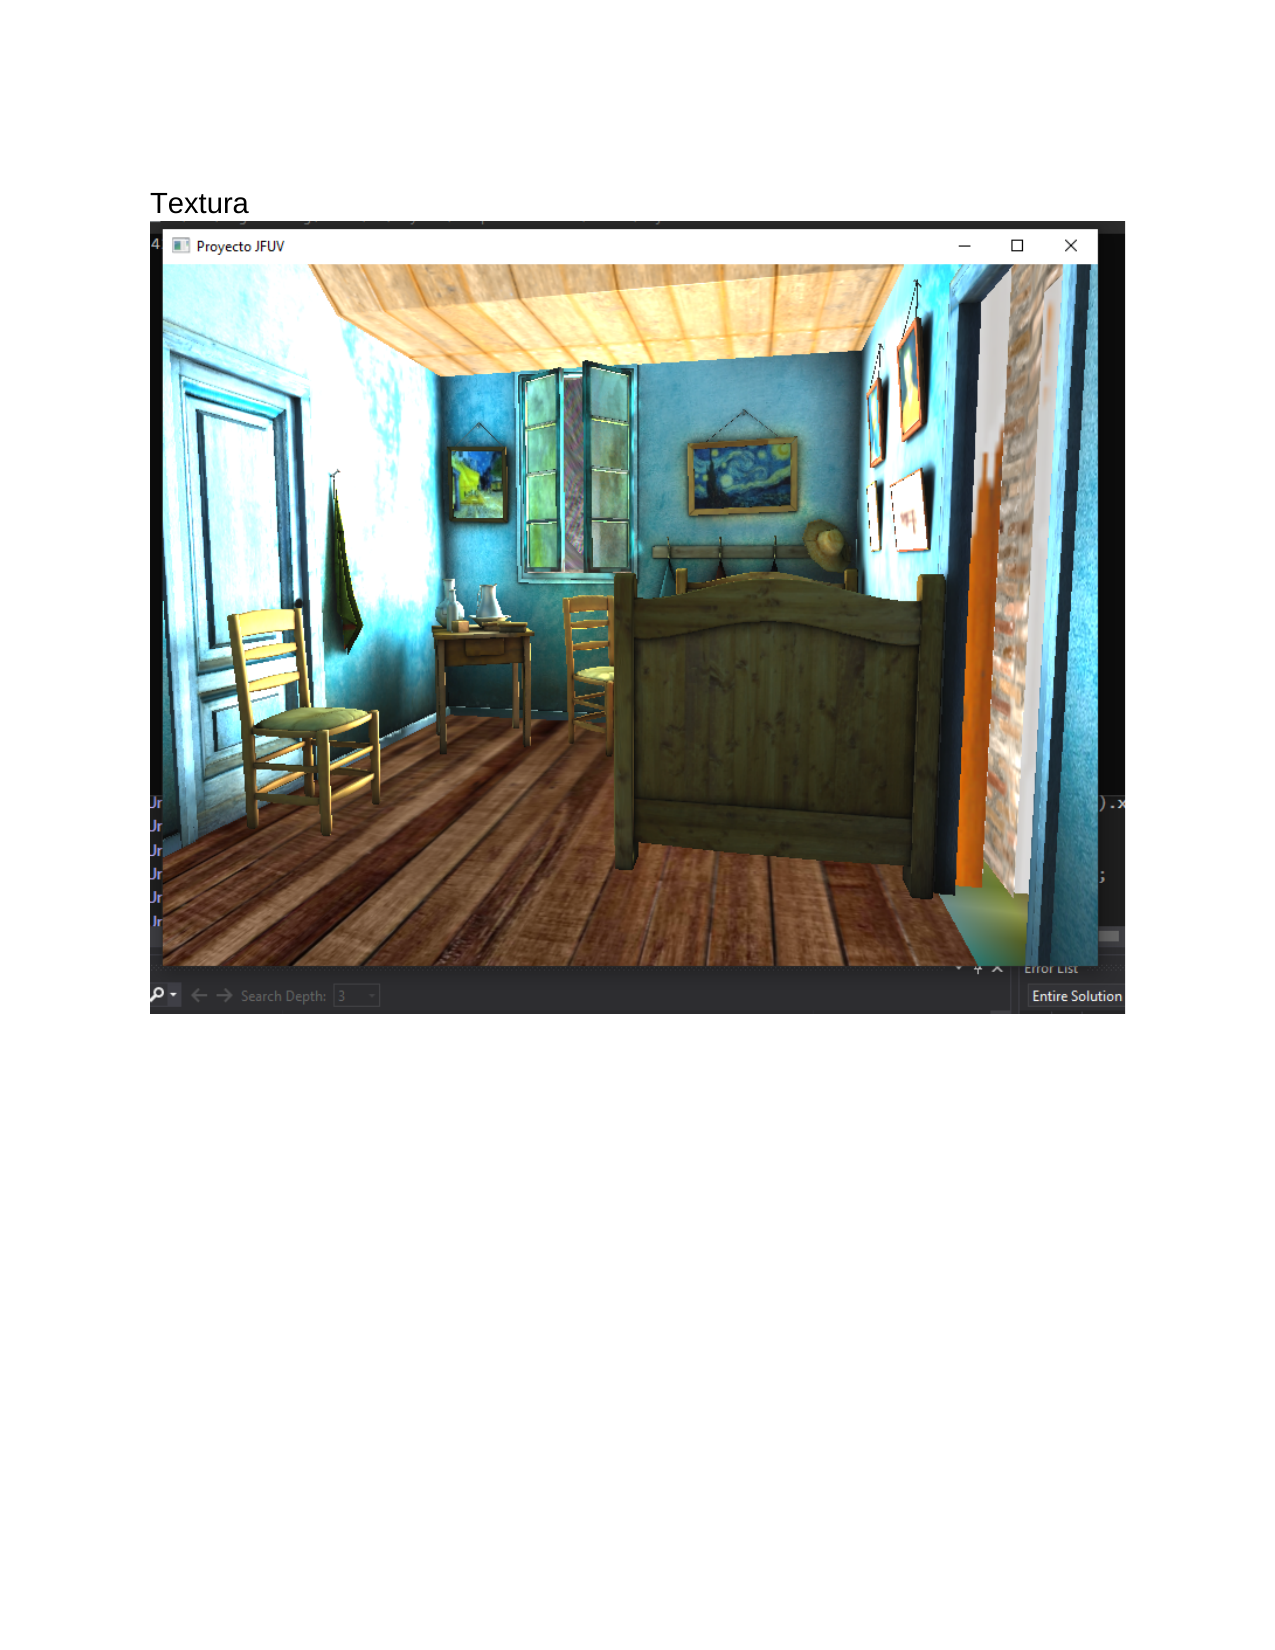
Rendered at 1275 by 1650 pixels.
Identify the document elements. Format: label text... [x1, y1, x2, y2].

text Textura [150, 150, 1125, 221]
picture [150, 221, 1125, 1014]
